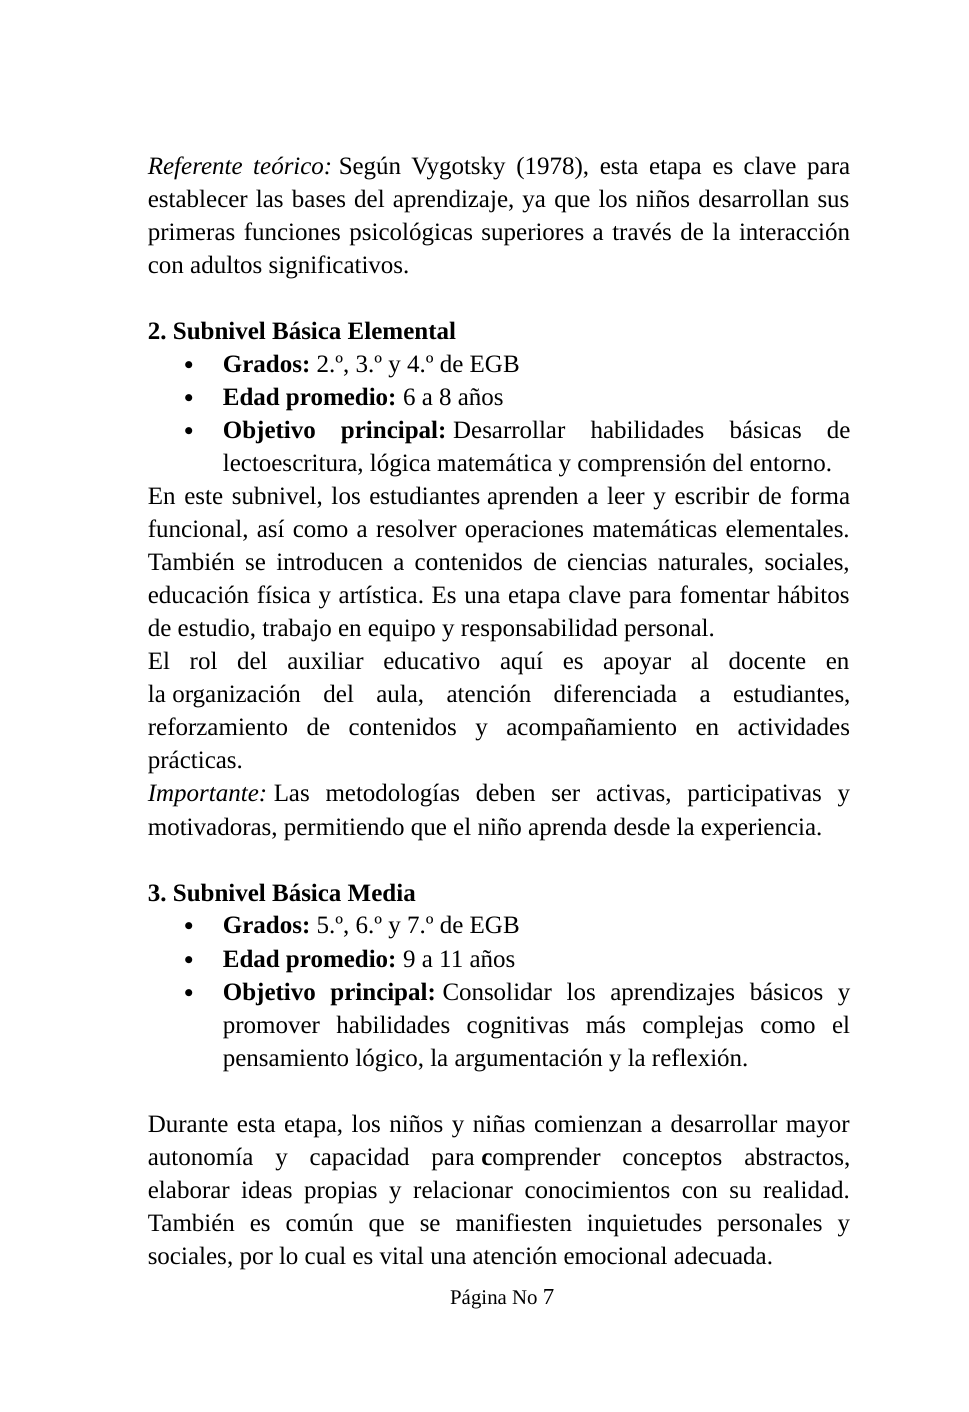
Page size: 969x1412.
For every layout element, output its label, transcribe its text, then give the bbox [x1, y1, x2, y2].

text El rol del auxiliar educativo aquí es apoyar al docente en la organización del aula, atención diferenciada a estudiantes, reforzamiento de contenidos y acompañamiento en actividades prácticas. [148, 646, 851, 774]
list Edad promedio: 9 a 11 años [185, 944, 851, 972]
list Edad promedio: 6 a 8 años [185, 382, 851, 411]
text Durante esta etapa, los niños y niñas comienzan a desarrollar mayor autonomía y capacidad para comprender conceptos abstractos, elaborar ideas propias y relacionar conocimientos con su realidad. También es común que se manifiesten inquietudes personales y sociales, por lo cual es vital una atención emocional adecuada. [148, 1109, 851, 1269]
text Referente teórico: Según Vygotsky (1978), esta etapa es clave para establecer las bases del aprendizaje, ya que los niños desarrollan sus primeras funciones psicológicas superiores a través de la interacción con adultos significativos. [148, 151, 851, 279]
text 2. Subnivel Básica Elemental [148, 316, 851, 345]
text En este subnivel, los estudiantes aprenden a leer y escribir de forma funcional, así como a resolver operaciones matemáticas elementales. También se introducen a contenidos de ciencias naturales, sociales, educación física y artística. Es una etapa clave para fomentar hábitos de estudio, trabajo en equipo y responsabilidad personal. [148, 481, 851, 642]
list Grados: 2.º, 3.º y 4.º de EGB [185, 349, 851, 378]
list Objetivo principal: Consolidar los aprendizajes básicos y promover habilidades cognitivas más complejas como el pensamiento lógico, la argumentación y la reflexión. [185, 977, 851, 1071]
text 3. Subnivel Básica Media [148, 878, 851, 906]
text Importante: Las metodologías deben ser activas, participativas y motivadoras, permitiendo que el niño aprenda desde la experiencia. [148, 778, 851, 840]
list Objetivo principal: Desarrollar habilidades básicas de lectoescritura, lógica matemática y comprensión del entorno. [185, 415, 851, 477]
list Grados: 5.º, 6.º y 7.º de EGB [185, 911, 851, 939]
